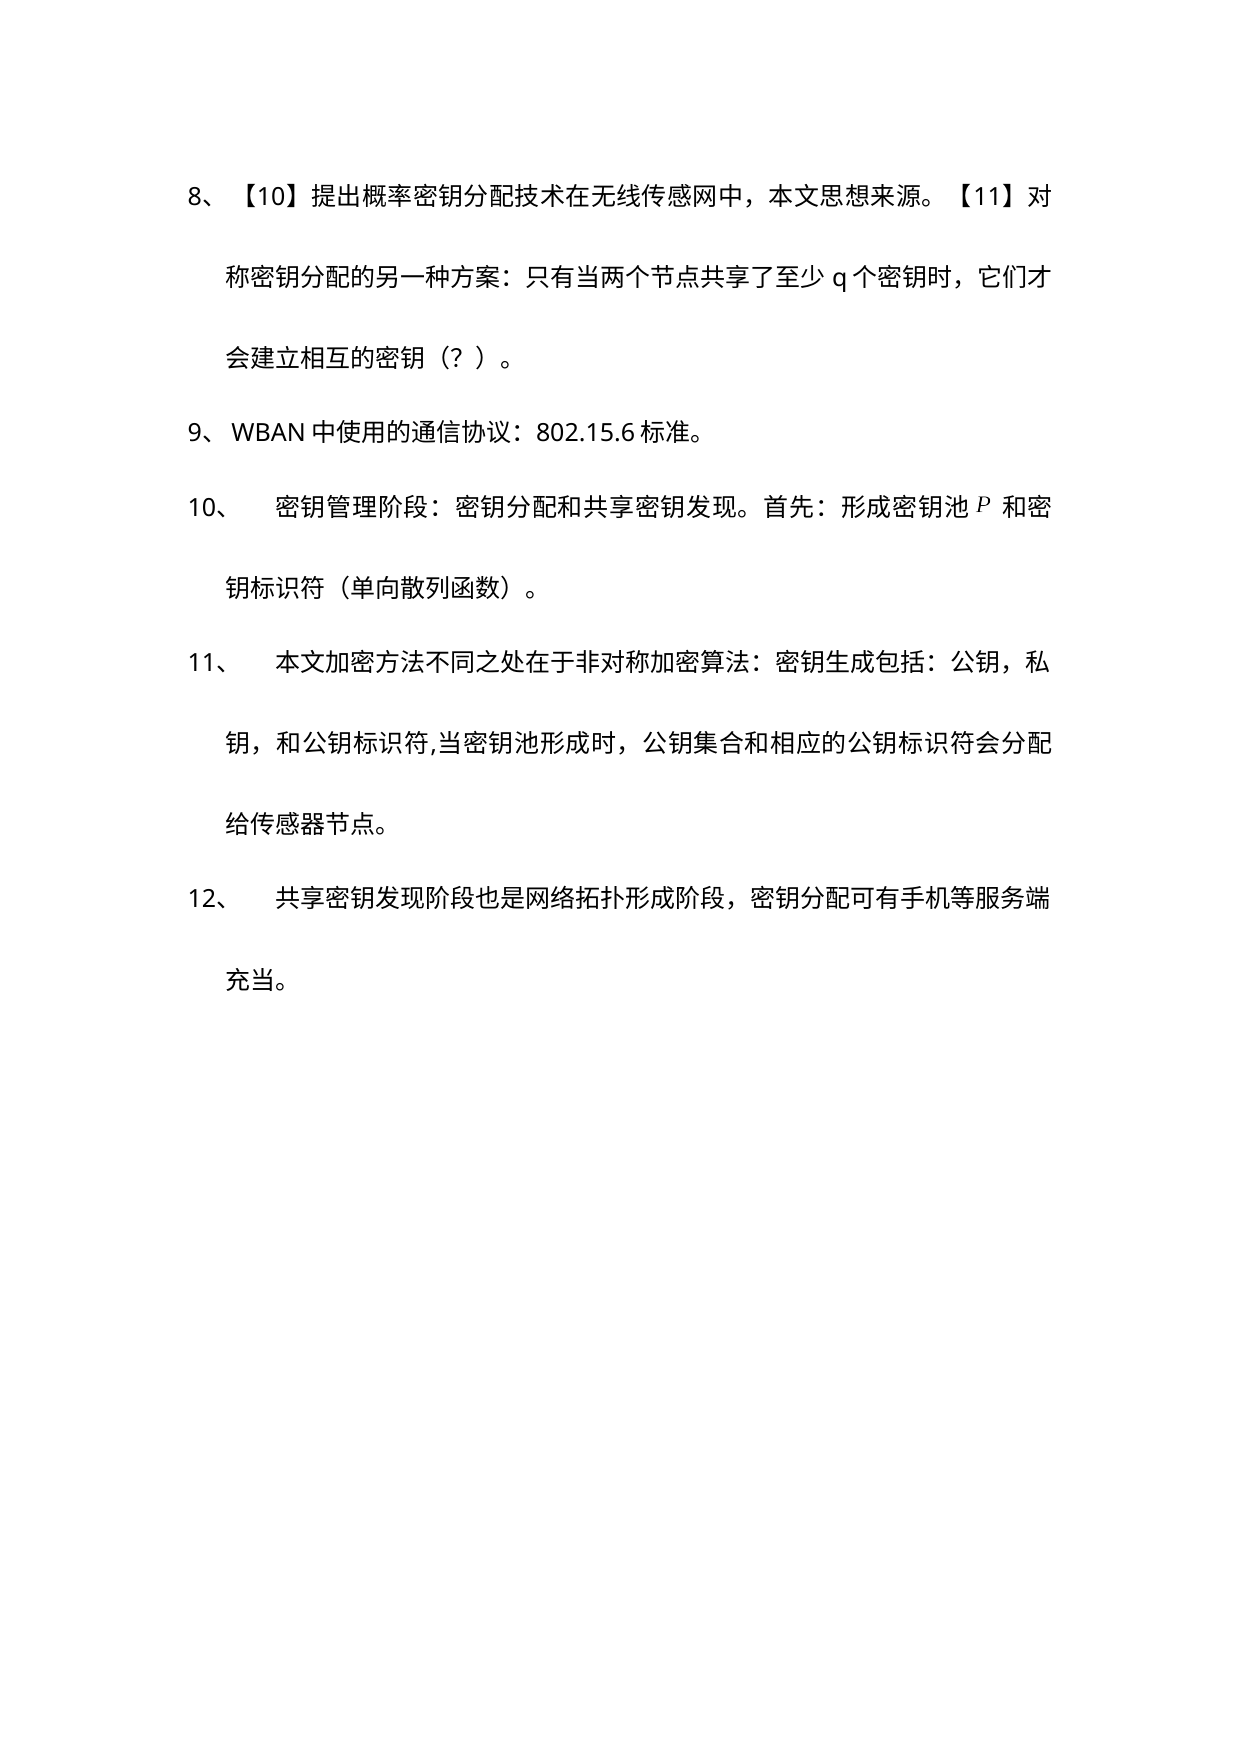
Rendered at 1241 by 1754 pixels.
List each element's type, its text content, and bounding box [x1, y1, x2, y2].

list 【10】提出概率密钥分配技术在无线传感网中，本文思想来源。【11】对称密钥分配的另一种方案：只有当两个节点共享了至少q个密钥时，它们才会建立相互的密钥（？）。 [187, 162, 1053, 389]
list 共享密钥发现阶段也是网络拓扑形成阶段，密钥分配可有手机等服务端充当。 [187, 864, 1053, 1011]
list 本文加密方法不同之处在于非对称加密算法：密钥生成包括：公钥，私钥，和公钥标识符,当密钥池形成时，公钥集合和相应的公钥标识符会分配给传感器节点。 [187, 628, 1053, 855]
list WBAN中使用的通信协议：802.15.6标准。 [187, 398, 1053, 463]
list 密钥管理阶段：密钥分配和共享密钥发现。首先：形成密钥池 和密钥标识符（单向散列函数）。 [187, 473, 1053, 619]
